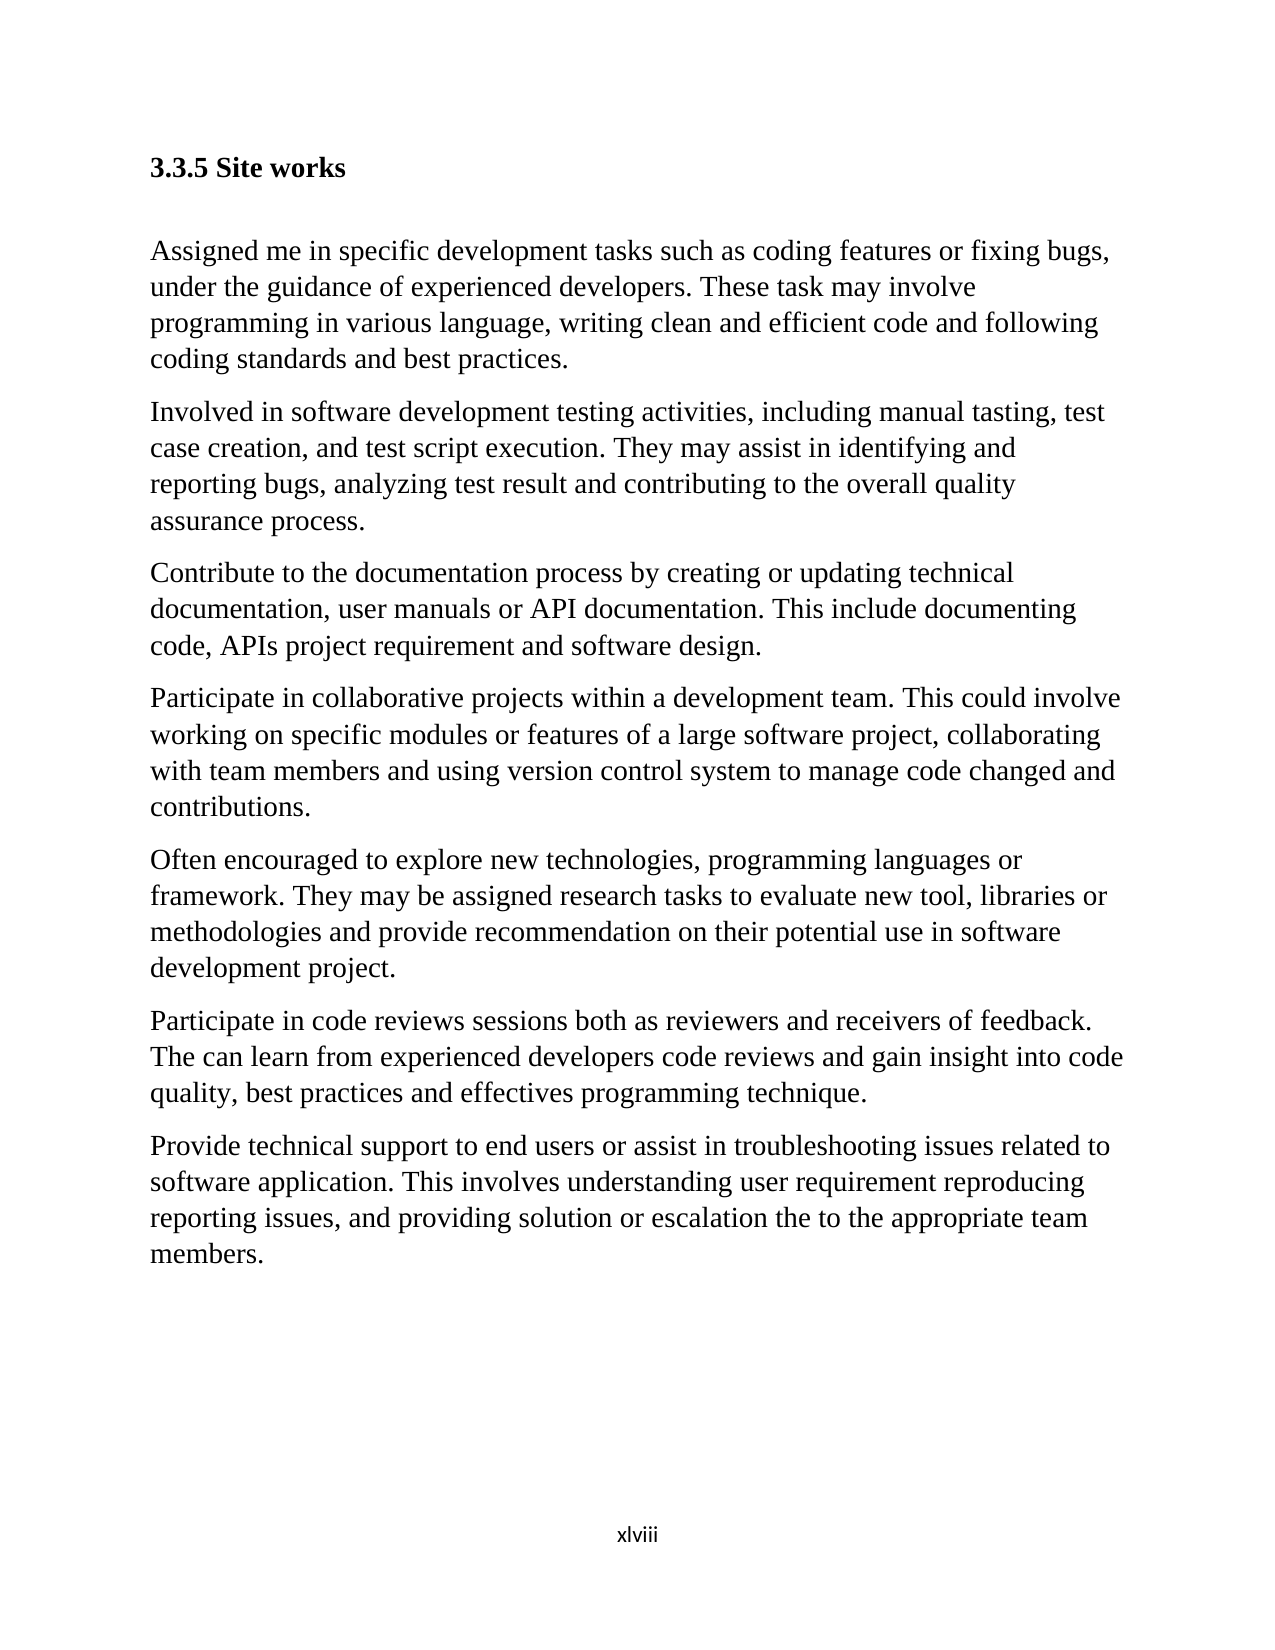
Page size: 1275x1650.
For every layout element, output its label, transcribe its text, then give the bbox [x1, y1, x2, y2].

text Assigned me in specific development tasks such as coding features or fixing bugs, under the guidance of experienced developers. These task may involve programming in various language, writing clean and efficient code and following coding standards and best practices. [150, 233, 1125, 375]
text Participate in collaborative projects within a development team. This could involve working on specific modules or features of a large software project, collaborating with team members and using version control system to manage code changed and contributions. [150, 681, 1125, 823]
subtitle 3.3.5 Site works [150, 150, 1125, 183]
text Participate in code reviews sessions both as reviewers and receivers of feedback. The can learn from experienced developers code reviews and gain insight into code quality, best practices and effectives programming technique. [150, 1003, 1125, 1109]
text Involved in software development testing activities, including manual tasting, test case creation, and test script execution. They may assist in identifying and reporting bugs, analyzing test result and contributing to the overall quality assurance process. [150, 394, 1125, 536]
text Provide technical support to end users or assist in troubleshooting issues related to software application. This involves understanding user requirement reproducing reporting issues, and providing solution or escalation the to the appropriate team members. [150, 1128, 1125, 1270]
text Contribute to the documentation process by creating or updating technical documentation, user manuals or API documentation. This include documenting code, APIs project requirement and software design. [150, 556, 1125, 661]
text Often encouraged to explore new technologies, programming languages or framework. They may be assigned research tasks to evaluate new tool, libraries or methodologies and provide recommendation on their potential use in software development project. [150, 842, 1125, 984]
